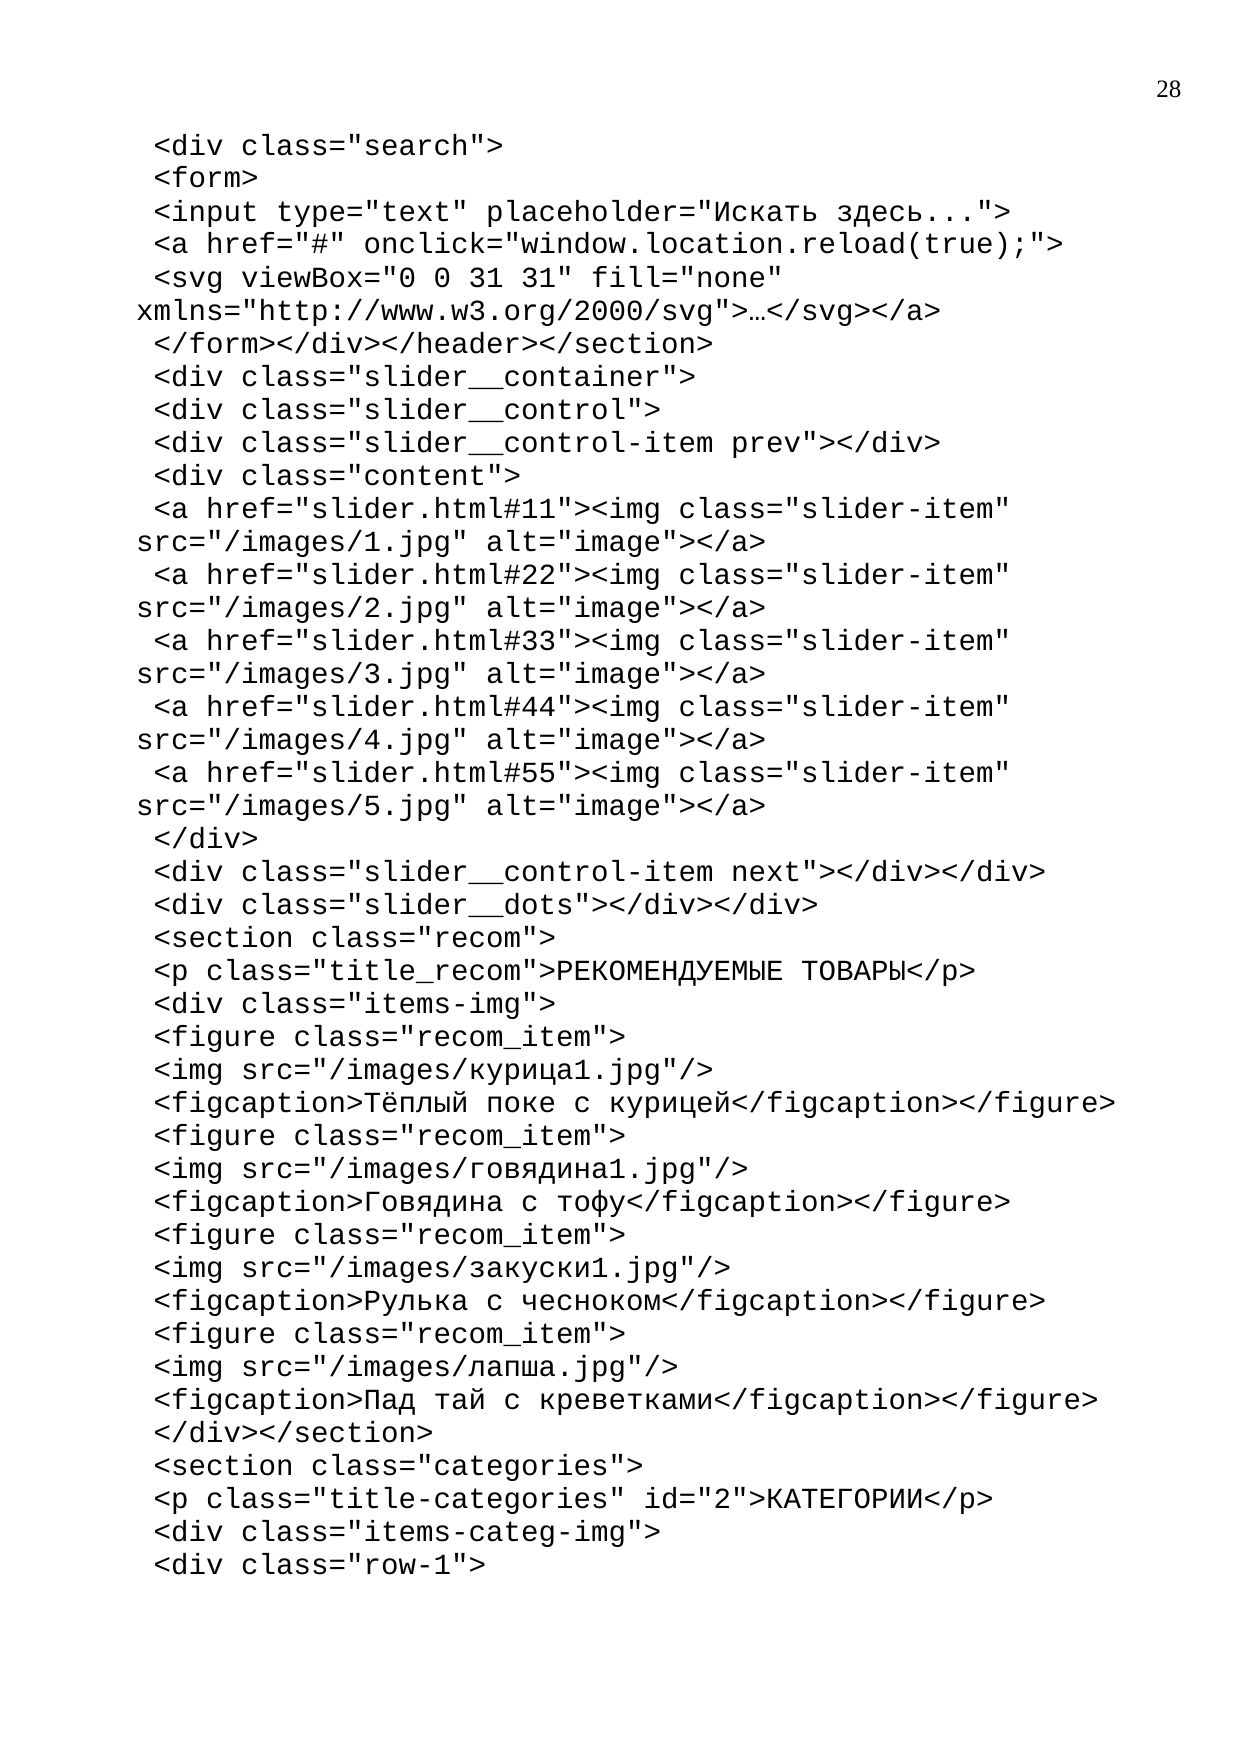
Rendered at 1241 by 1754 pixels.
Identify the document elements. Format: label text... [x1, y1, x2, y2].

text <img src="/images/закуски1.jpg"/> [136, 1253, 1181, 1286]
text <input type="text" placeholder="Искать здесь..."> [136, 197, 1181, 230]
text <img src="/images/курица1.jpg"/> [136, 1055, 1181, 1088]
text <figure class="recom_item"> [136, 1022, 1181, 1055]
text <div class="slider__control"> [136, 395, 1181, 428]
text <figure class="recom_item"> [136, 1319, 1181, 1352]
text <figure class="recom_item"> [136, 1220, 1181, 1253]
text <div class="slider__container"> [136, 362, 1181, 395]
text <a href="slider.html#33"><img class="slider-item" src="/images/3.jpg" alt="image"></a> [136, 626, 1181, 692]
text <div class="search"> [136, 131, 1181, 164]
text <section class="categories"> [136, 1451, 1181, 1484]
text <figure class="recom_item"> [136, 1121, 1181, 1154]
text </div></section> [136, 1418, 1181, 1451]
text <a href="slider.html#22"><img class="slider-item" src="/images/2.jpg" alt="image"></a> [136, 560, 1181, 626]
text </div> [136, 824, 1181, 857]
text <svg viewBox="0 0 31 31" fill="none" xmlns="http://www.w3.org/2000/svg">…</svg></a> [136, 263, 1181, 329]
text <figcaption>Рулька с чесноком</figcaption></figure> [136, 1286, 1181, 1319]
text <a href="slider.html#44"><img class="slider-item" src="/images/4.jpg" alt="image"></a> [136, 692, 1181, 758]
text <figcaption>Тёплый поке с курицей</figcaption></figure> [136, 1088, 1181, 1121]
text <a href="slider.html#55"><img class="slider-item" src="/images/5.jpg" alt="image"></a> [136, 758, 1181, 824]
text <form> [136, 164, 1181, 197]
text <p class="title-categories" id="2">КАТЕГОРИИ</p> [136, 1484, 1181, 1517]
text </form></div></header></section> [136, 329, 1181, 362]
text <a href="slider.html#11"><img class="slider-item" src="/images/1.jpg" alt="image"></a> [136, 494, 1181, 560]
text <div class="slider__control-item prev"></div> [136, 428, 1181, 461]
text <div class="items-categ-img"> [136, 1517, 1181, 1551]
text <img src="/images/говядина1.jpg"/> [136, 1154, 1181, 1187]
text <figcaption>Пад тай с креветками</figcaption></figure> [136, 1385, 1181, 1418]
text <div class="content"> [136, 461, 1181, 494]
text <a href="#" onclick="window.location.reload(true);"> [136, 230, 1181, 263]
text <p class="title_recom">РЕКОМЕНДУЕМЫЕ ТОВАРЫ</p> [136, 956, 1181, 989]
text <div class="row-1"> [136, 1551, 1181, 1583]
text <section class="recom"> [136, 923, 1181, 956]
text <div class="slider__dots"></div></div> [136, 890, 1181, 923]
text <img src="/images/лапша.jpg"/> [136, 1352, 1181, 1385]
text <div class="slider__control-item next"></div></div> [136, 857, 1181, 890]
text <figcaption>Говядина с тофу</figcaption></figure> [136, 1187, 1181, 1220]
text <div class="items-img"> [136, 989, 1181, 1022]
